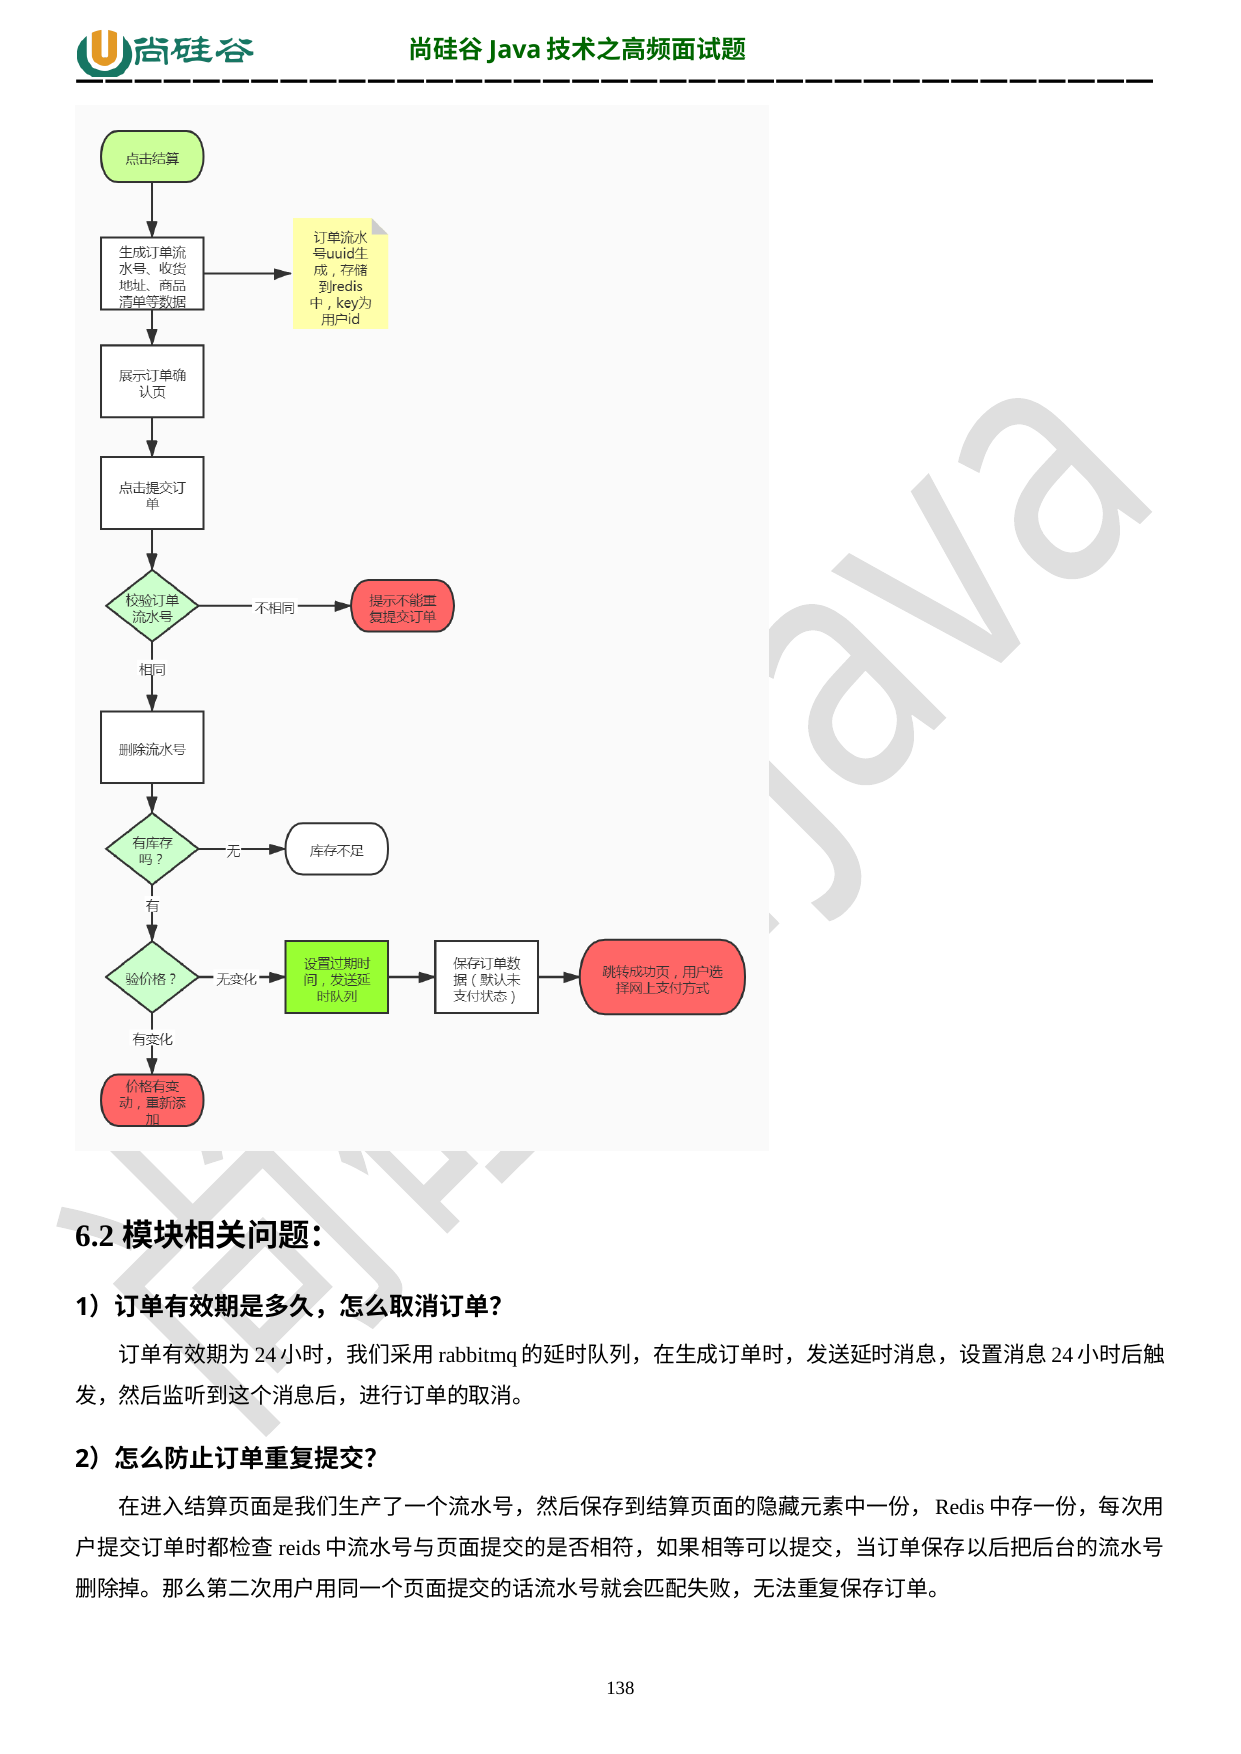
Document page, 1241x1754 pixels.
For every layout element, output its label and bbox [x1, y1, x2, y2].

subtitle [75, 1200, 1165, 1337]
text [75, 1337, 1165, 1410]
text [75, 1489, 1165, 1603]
picture [75, 29, 253, 77]
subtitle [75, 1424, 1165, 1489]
picture [75, 105, 769, 1151]
